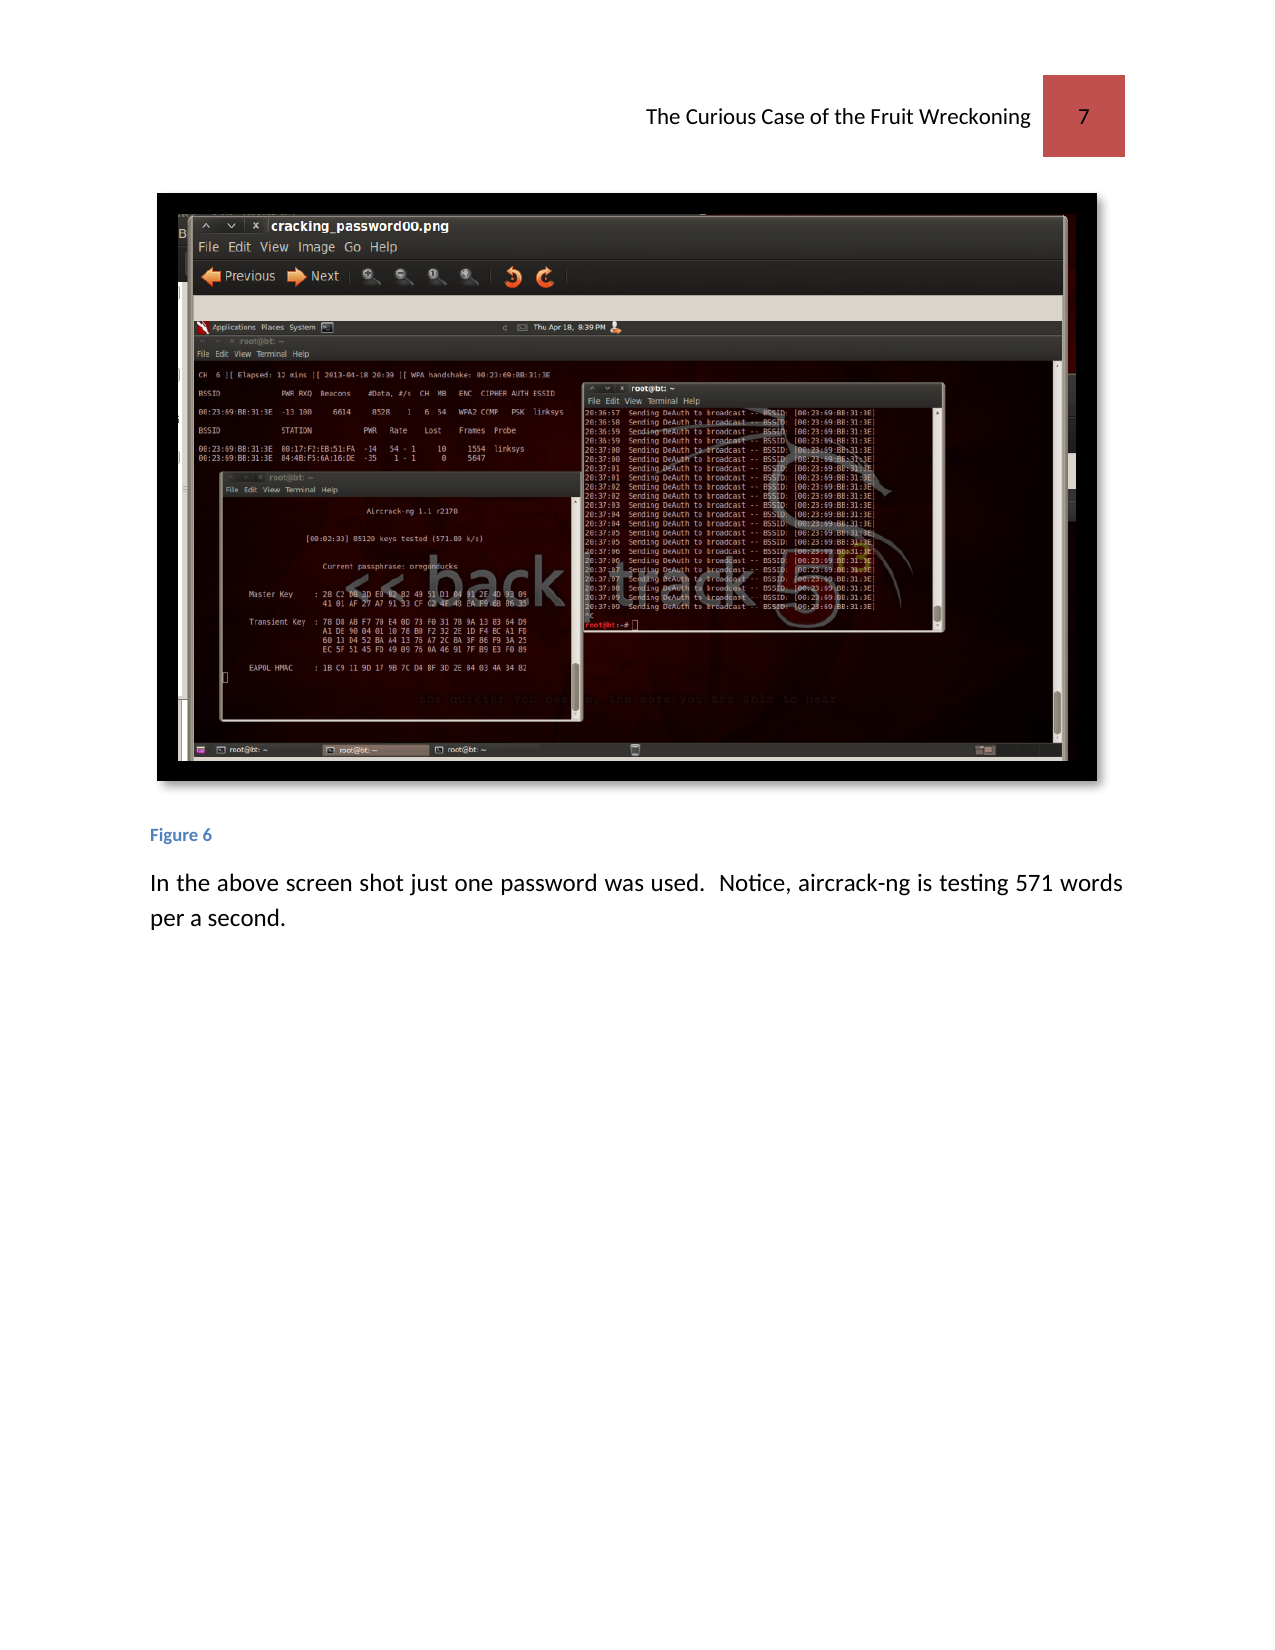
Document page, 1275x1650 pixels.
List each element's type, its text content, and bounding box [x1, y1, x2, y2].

text Figure 6 [150, 823, 1125, 846]
picture [178, 214, 1076, 761]
text In the above screen shot just one password was used. Notice, aircrack-ng is testing 571 words per a second. [150, 867, 1125, 932]
